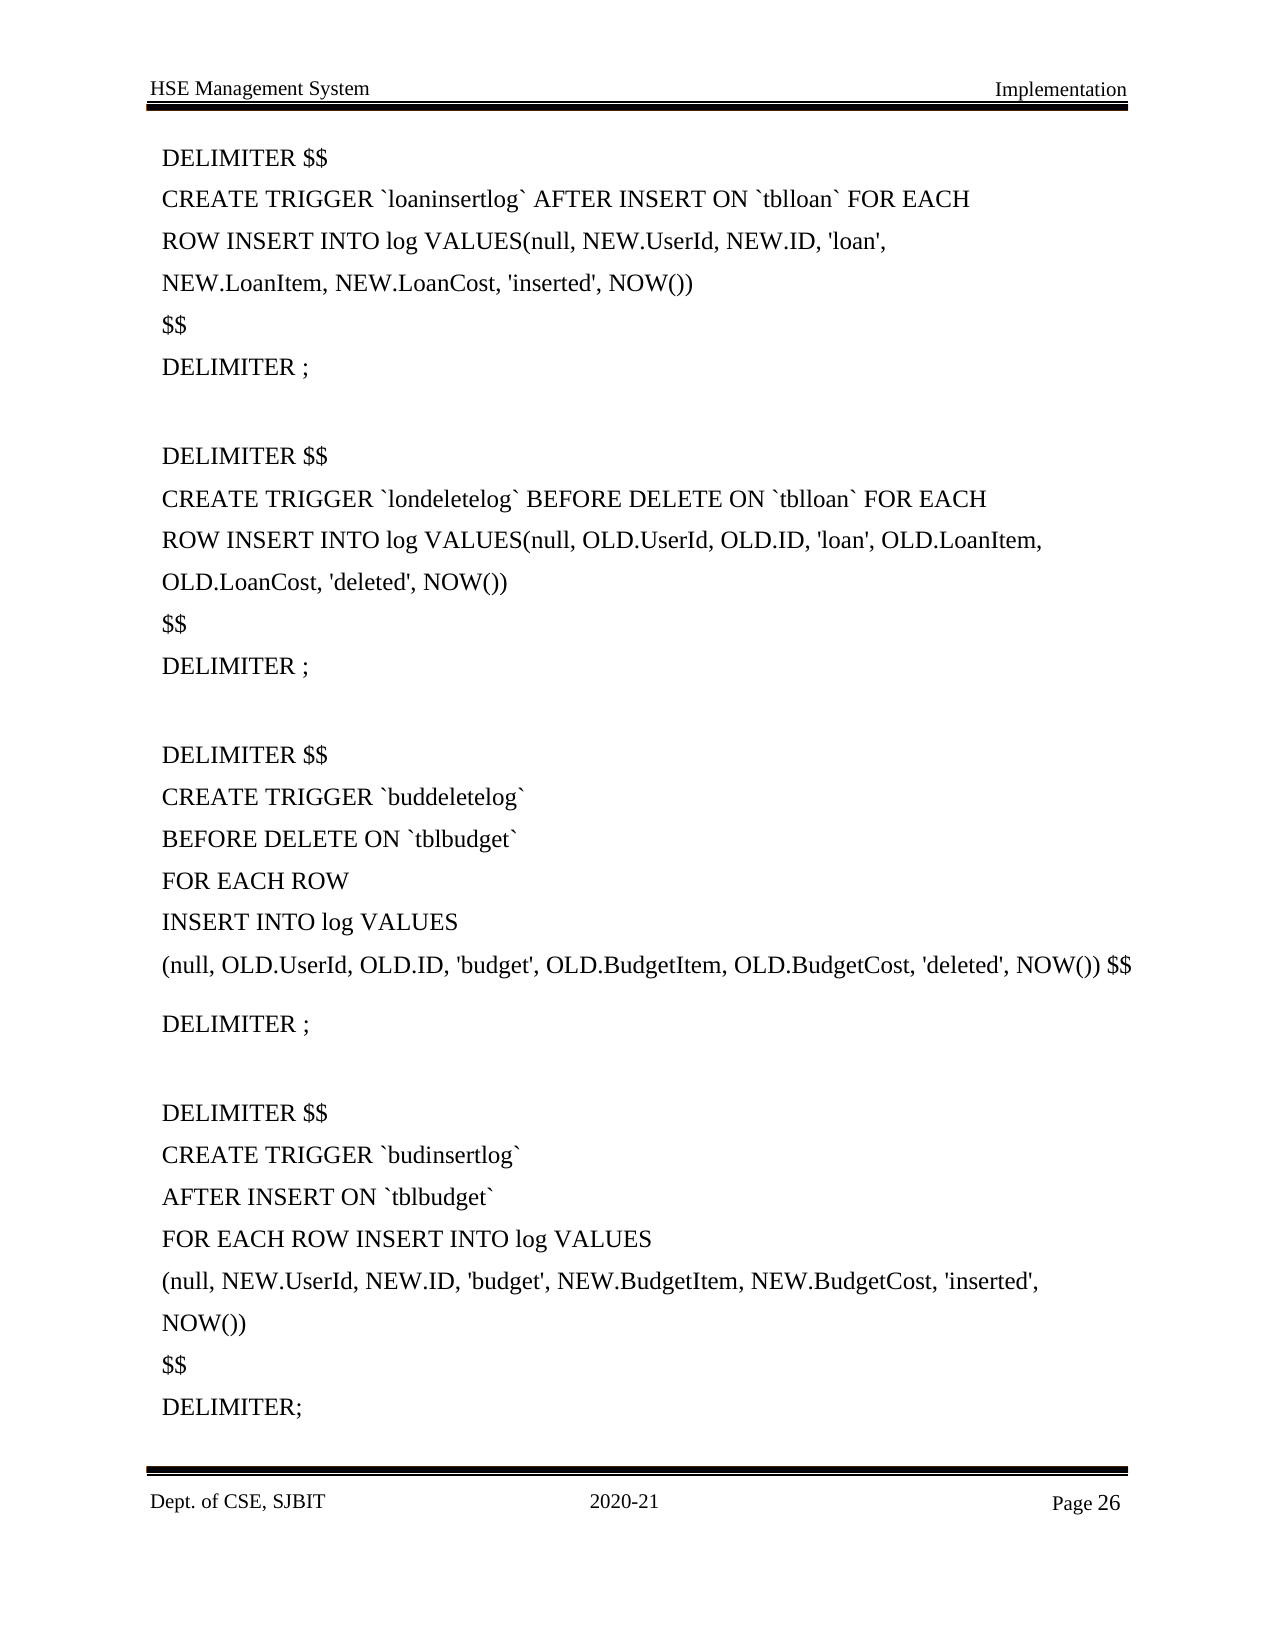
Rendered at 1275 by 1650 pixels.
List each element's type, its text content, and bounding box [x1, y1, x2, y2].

text DELIMITER $$ [162, 740, 1200, 768]
text FOR EACH ROW INSERT INTO log VALUES [162, 1224, 1200, 1253]
text DELIMITER $$ [162, 441, 1200, 470]
text $$ DELIMITER; [162, 1350, 304, 1421]
text $$ DELIMITER ; [162, 310, 310, 381]
text DELIMITER $$ [162, 143, 1200, 171]
text CREATE TRIGGER `budinsertlog` AFTER INSERT ON `tblbudget` [162, 1140, 523, 1211]
text CREATE TRIGGER `loaninsertlog` AFTER INSERT ON `tblloan` FOR EACH ROW INSERT INTO log VALUES(null, NEW.UserId, NEW.ID, 'loan', NEW.LoanItem, NEW.LoanCost, 'inserted', NOW()) [162, 184, 1034, 297]
text DELIMITER $$ [162, 1098, 1200, 1127]
text CREATE TRIGGER `londeletelog` BEFORE DELETE ON `tblloan` FOR EACH ROW INSERT INTO log VALUES(null, OLD.UserId, OLD.ID, 'loan', OLD.LoanItem, OLD.LoanCost, 'deleted', NOW()) [162, 484, 1051, 596]
text CREATE TRIGGER `buddeletelog` BEFORE DELETE ON `tblbudget` FOR EACH ROW [162, 782, 528, 894]
text (null, NEW.UserId, NEW.ID, 'budget', NEW.BudgetItem, NEW.BudgetCost, 'inserted', NOW()) [162, 1266, 1089, 1337]
text (null, OLD.UserId, OLD.ID, 'budget', OLD.BudgetItem, OLD.BudgetCost, 'deleted', NOW()) $$ DELIMITER ; [162, 950, 1200, 1038]
text $$ DELIMITER ; [162, 609, 310, 680]
text INSERT INTO log VALUES [162, 908, 1200, 936]
